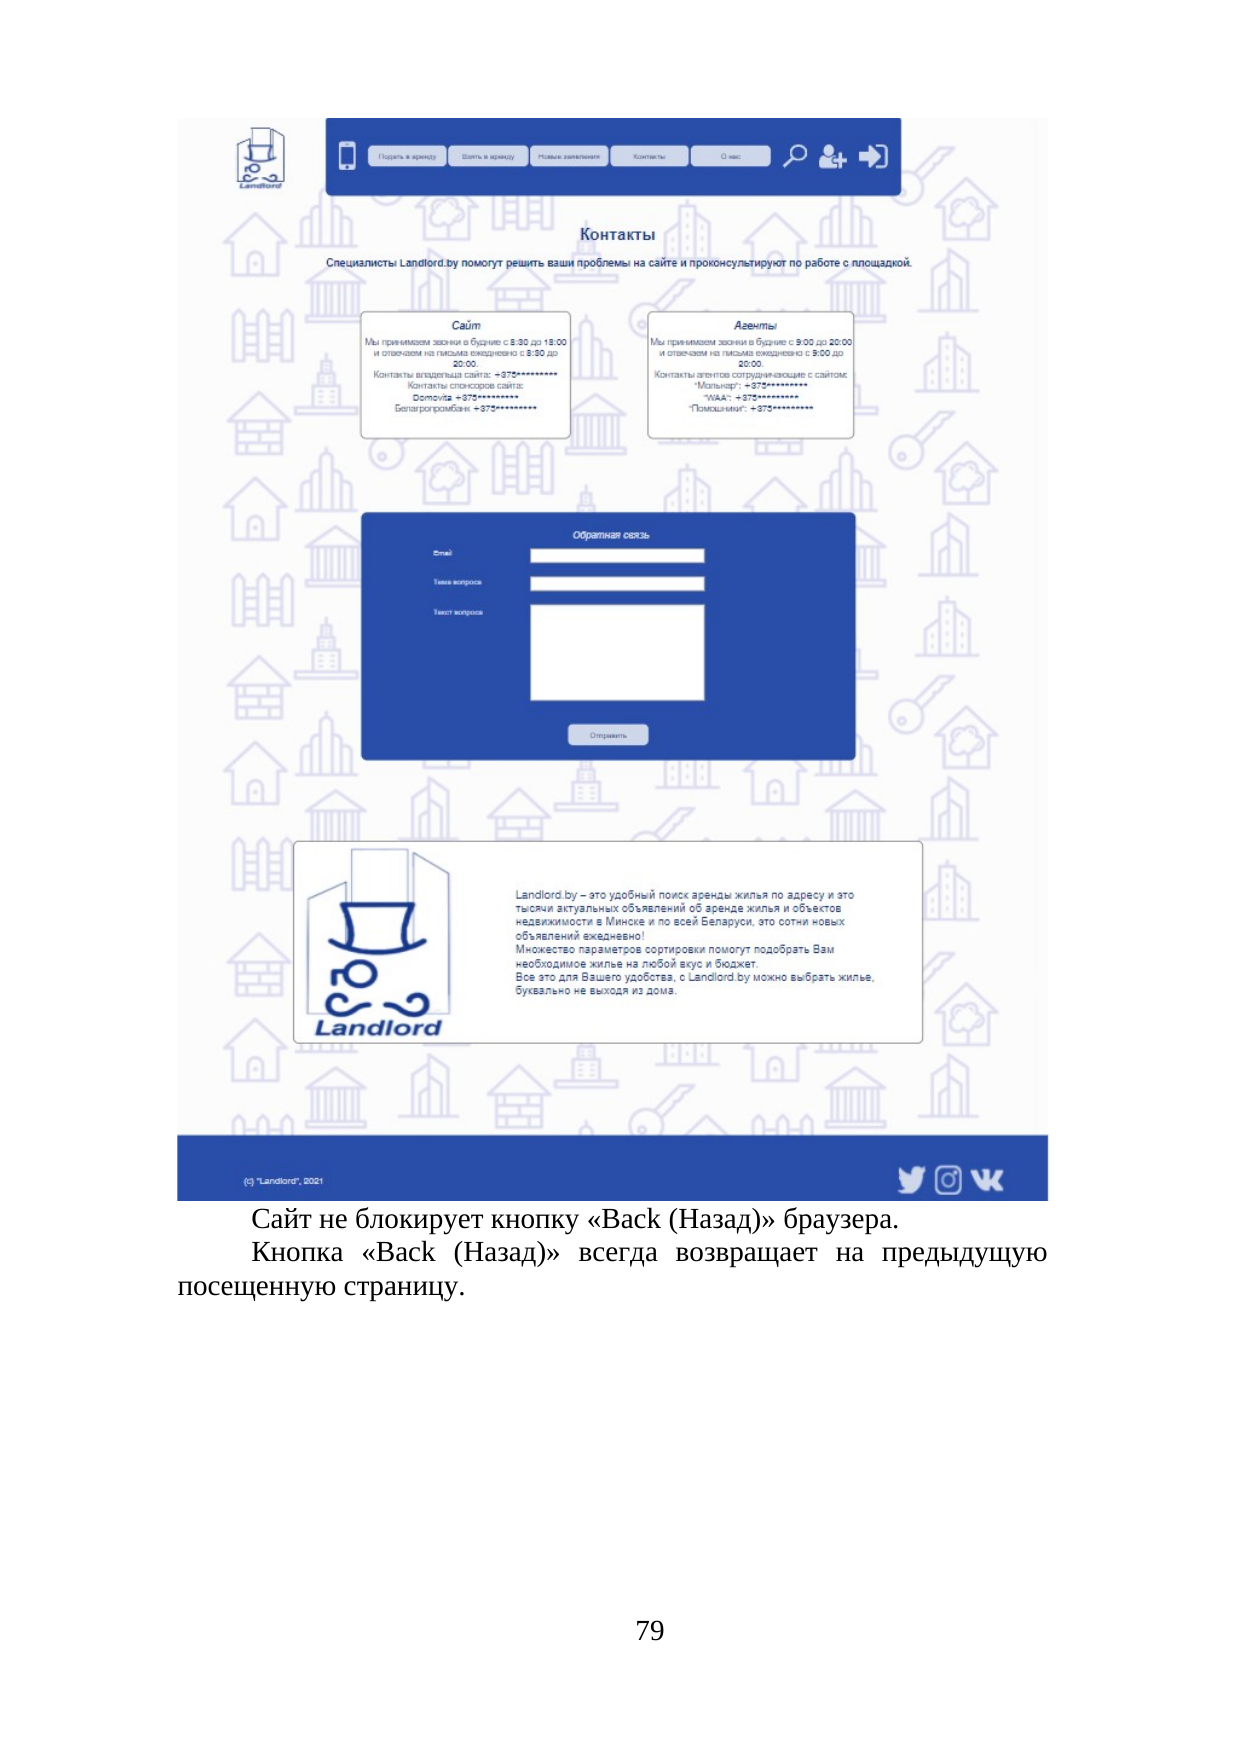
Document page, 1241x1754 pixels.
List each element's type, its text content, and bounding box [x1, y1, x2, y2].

text Кнопка «Ваck (Назад)» всегда возвращает на предыдущую посещенную страницу. [177, 1234, 1048, 1301]
picture [177, 118, 1049, 1201]
text Сайт не блокирует кнопку «Ваck (Назад)» браузера. [177, 1201, 1048, 1234]
